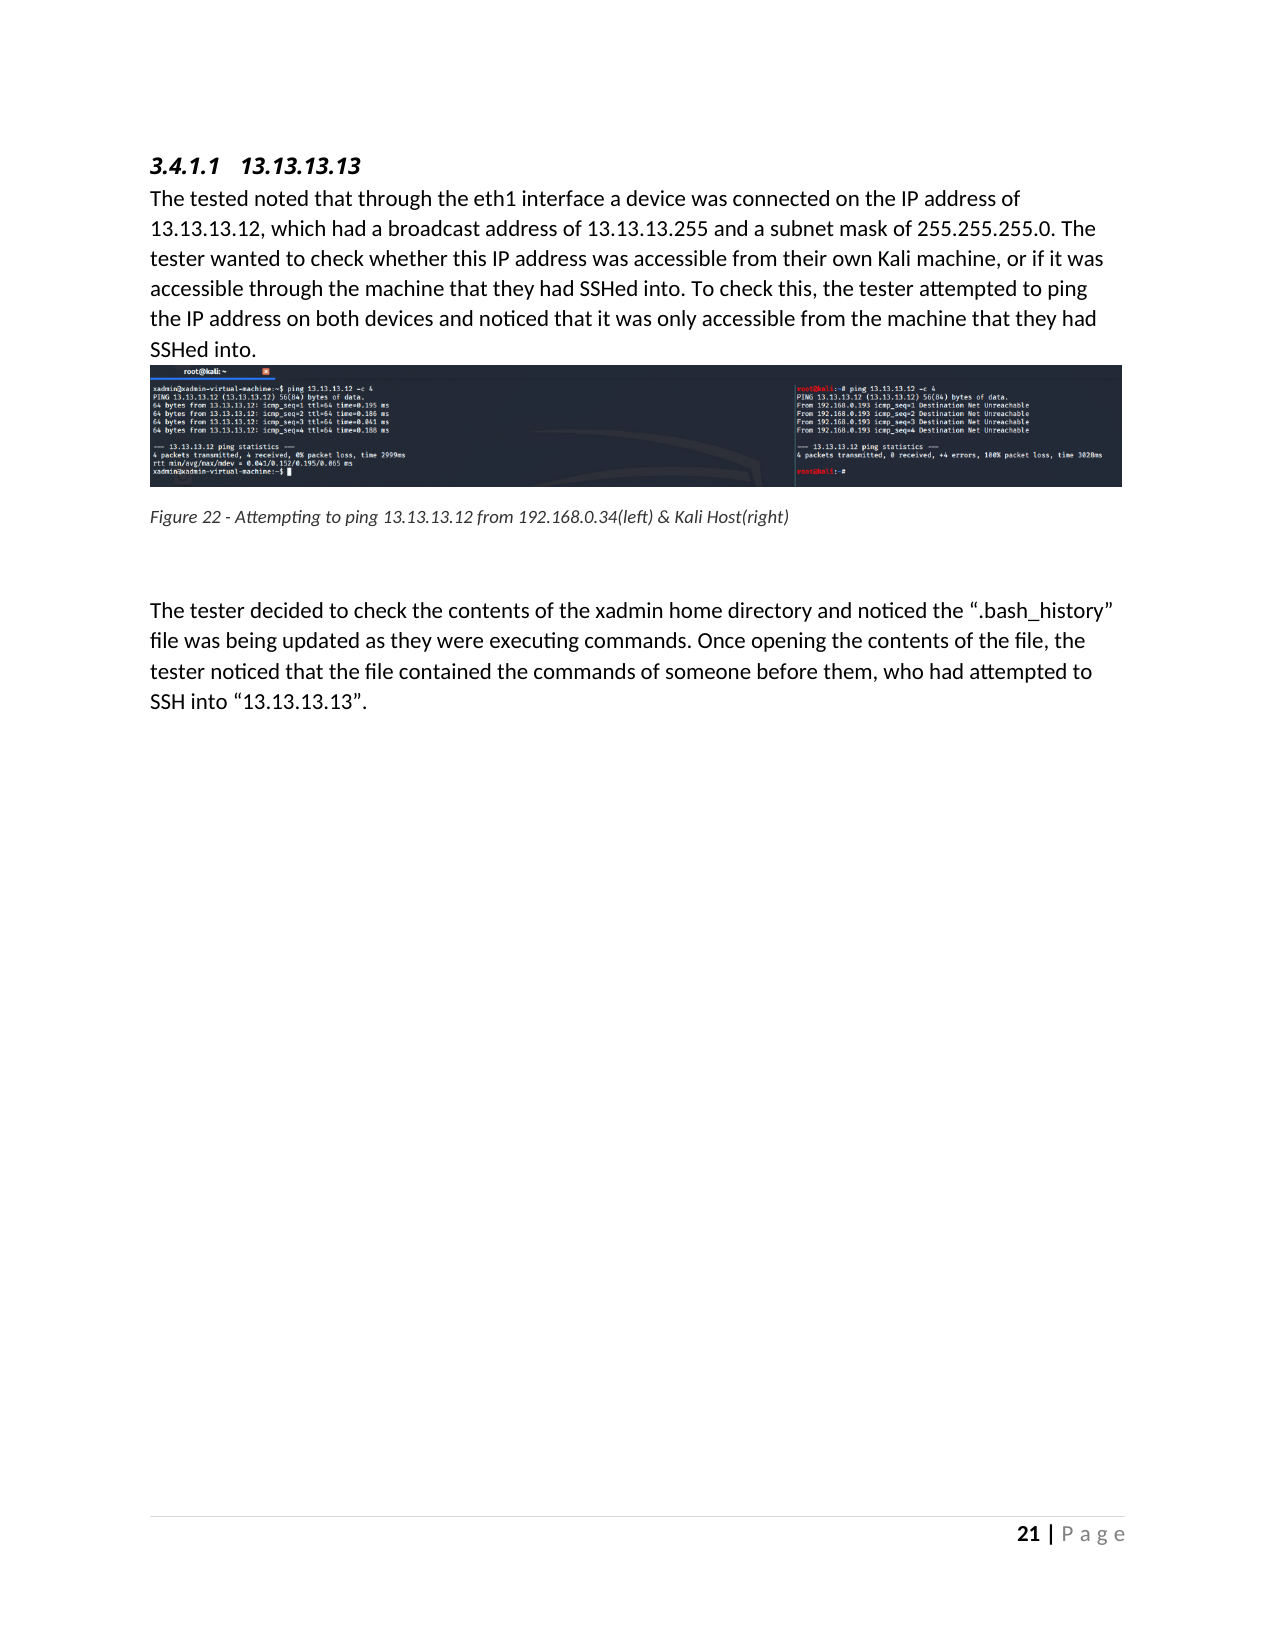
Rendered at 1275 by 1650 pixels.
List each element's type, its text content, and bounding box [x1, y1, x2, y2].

text Figure 22 - Attempting to ping 13.13.13.12 from 192.168.0.34(left) & Kali Host(right) [150, 506, 1125, 529]
subtitle 13.13.13.13 [150, 150, 1125, 181]
text The tester decided to check the contents of the xadmin home directory and noticed the “.bash_history” file was being updated as they were executing commands. Once opening the contents of the file, the tester noticed that the file contained the commands of someone before them, who had attempted to SSH into “13.13.13.13”. [150, 596, 1125, 715]
picture [150, 365, 1122, 487]
